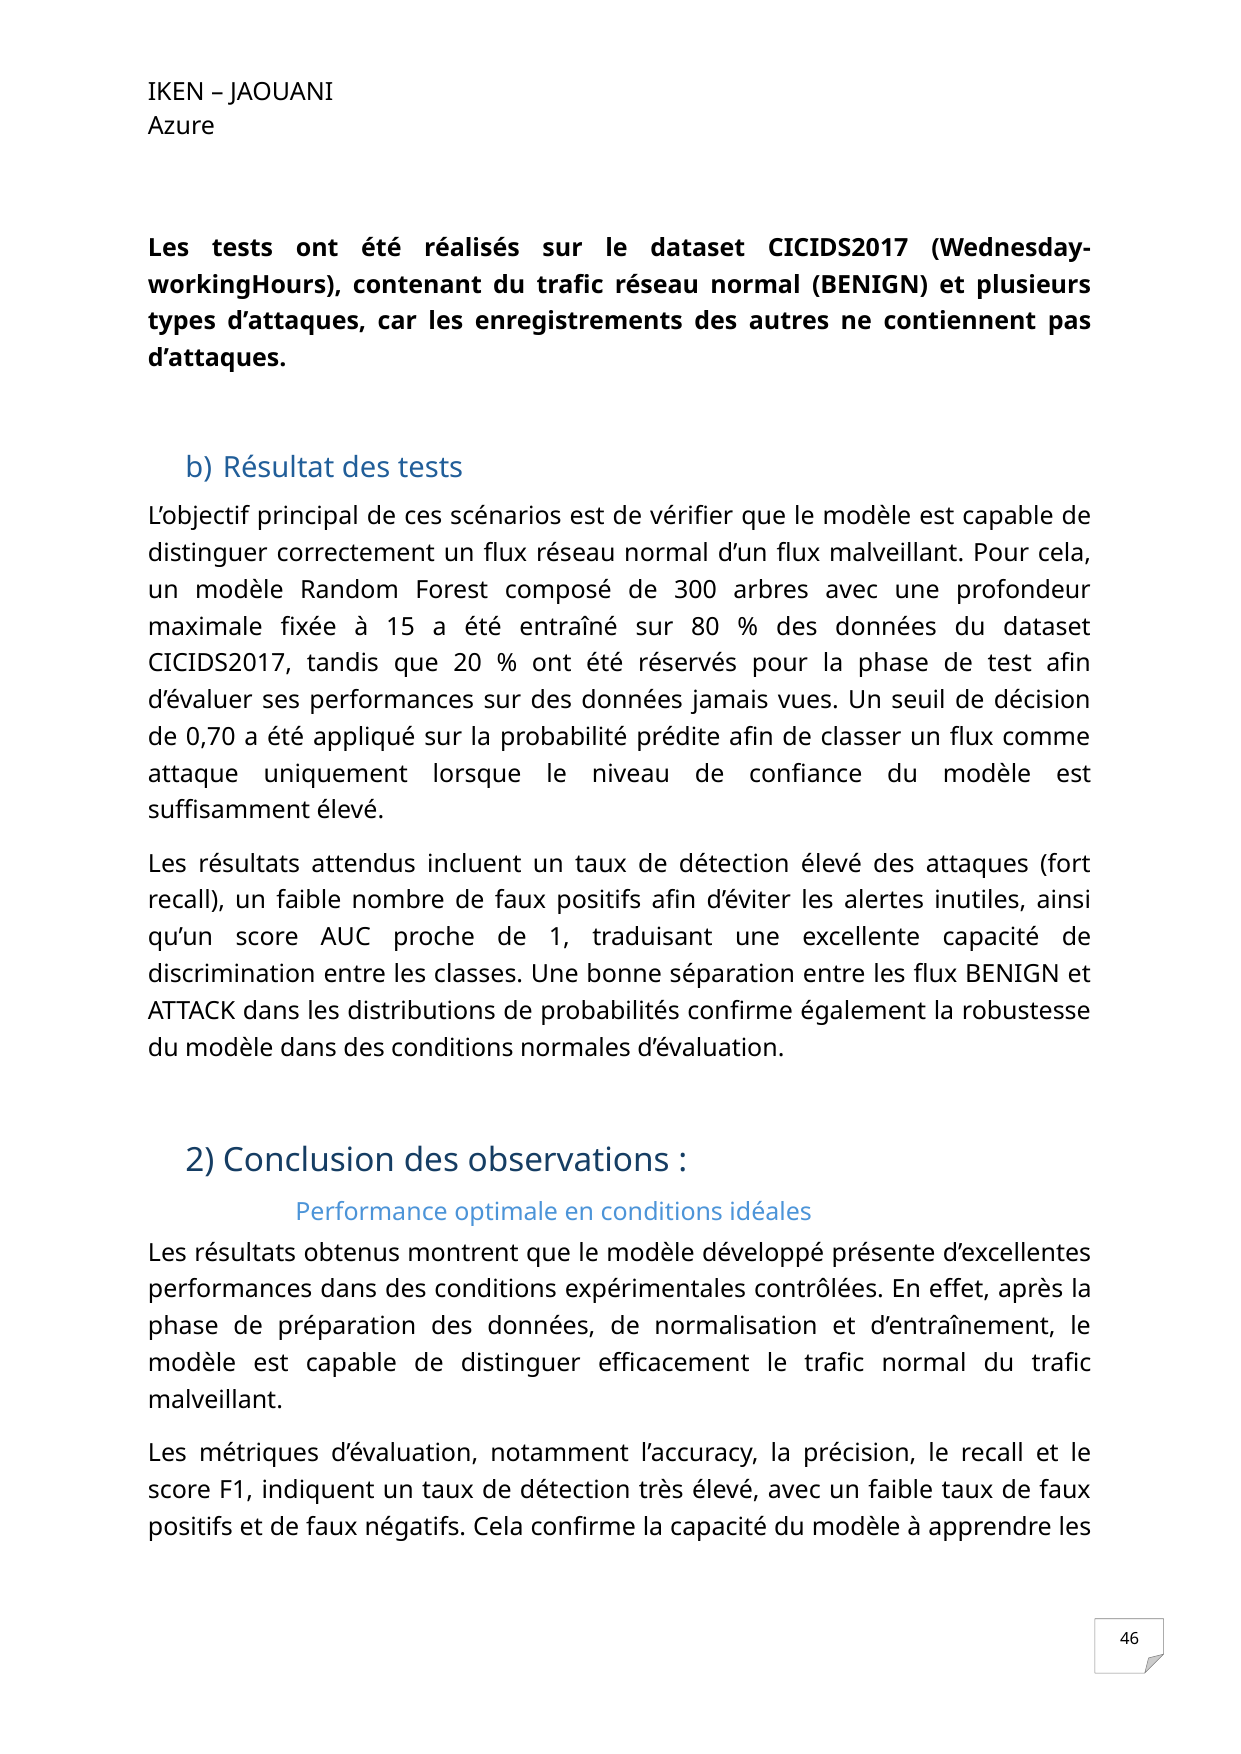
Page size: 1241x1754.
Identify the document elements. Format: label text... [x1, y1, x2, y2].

text Les résultats obtenus montrent que le modèle développé présente d’excellentes performances dans des conditions expérimentales contrôlées. En effet, après la phase de préparation des données, de normalisation et d’entraînement, le modèle est capable de distinguer efficacement le trafic normal du trafic malveillant. [148, 1234, 1092, 1416]
text L’objectif principal de ces scénarios est de vérifier que le modèle est capable de distinguer correctement un flux réseau normal d’un flux malveillant. Pour cela, un modèle Random Forest composé de 300 arbres avec une profondeur maximale fixée à 15 a été entraîné sur 80 % des données du dataset CICIDS2017, tandis que 20 % ont été réservés pour la phase de test afin d’évaluer ses performances sur des données jamais vues. Un seuil de décision de 0,70 a été appliqué sur la probabilité prédite afin de classer un flux comme attaque uniquement lorsque le niveau de confiance du modèle est suffisamment élevé. [148, 498, 1092, 826]
text Les tests ont été réalisés sur le dataset CICIDS2017 (Wednesday-workingHours), contenant du trafic réseau normal (BENIGN) et plusieurs types d’attaques, car les enregistrements des autres ne contiennent pas d’attaques. [148, 229, 1092, 374]
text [148, 1435, 1092, 1542]
subtitle Performance optimale en conditions idéales [295, 1193, 1092, 1227]
subtitle Conclusion des observations : [185, 1136, 1092, 1182]
subtitle Résultat des tests [185, 447, 1092, 486]
text Les résultats attendus incluent un taux de détection élevé des attaques (fort recall), un faible nombre de faux positifs afin d’éviter les alertes inutiles, ainsi qu’un score AUC proche de 1, traduisant une excellente capacité de discrimination entre les classes. Une bonne séparation entre les flux BENIGN et ATTACK dans les distributions de probabilités confirme également la robustesse du modèle dans des conditions normales d’évaluation. [148, 845, 1092, 1063]
